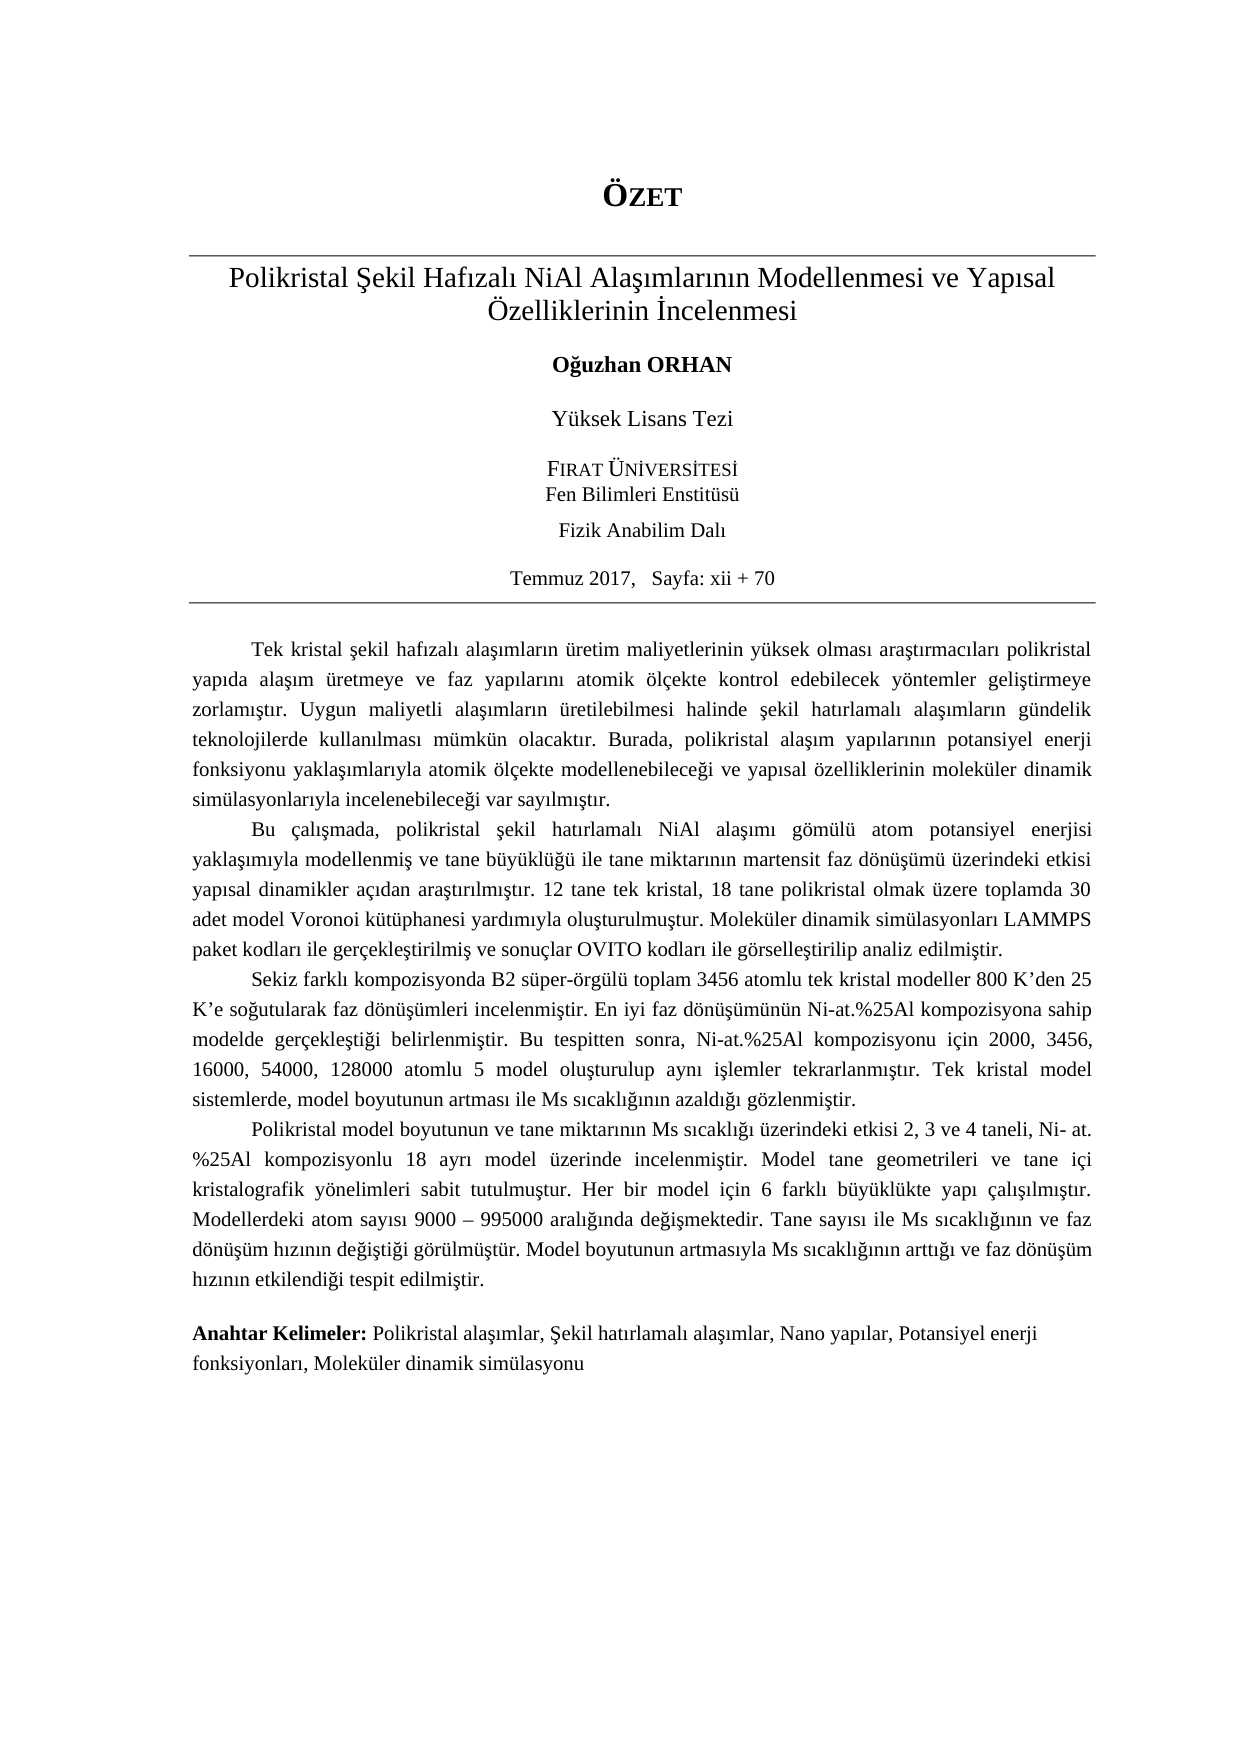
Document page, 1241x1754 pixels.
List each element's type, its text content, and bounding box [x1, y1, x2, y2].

text Sekiz farklı kompozisyonda B2 süper-örgülü toplam 3456 atomlu tek kristal modeller 800 K’den 25 K’e soğutularak faz dönüşümleri incelenmiştir. En iyi faz dönüşümünün Ni-at.%25Al kompozisyona sahip modelde gerçekleştiği belirlenmiştir. Bu tespitten sonra, Ni-at.%25Al kompozisyonu için 2000, 3456, 16000, 54000, 128000 atomlu 5 model oluşturulup aynı işlemler tekrarlanmıştır. Tek kristal model sistemlerde, model boyutunun artması ile Ms sıcaklığının azaldığı gözlenmiştir. [192, 967, 1093, 1111]
text Fen Bilimleri Enstitüsü Fizik Anabilim Dalı [545, 482, 739, 542]
title Polikristal Şekil Hafızalı NiAl Alaşımlarının Modellenmesi ve Yapısal Özelliklerinin İncelenmesi [201, 260, 1083, 327]
text Anahtar Kelimeler: Polikristal alaşımlar, Şekil hatırlamalı alaşımlar, Nano yapılar, Potansiyel enerji fonksiyonları, Moleküler dinamik simülasyonu [192, 1321, 1126, 1375]
text Tek kristal şekil hafızalı alaşımların üretim maliyetlerinin yüksek olması araştırmacıları polikristal yapıda alaşım üretmeye ve faz yapılarını atomik ölçekte kontrol edebilecek yöntemler geliştirmeye zorlamıştır. Uygun maliyetli alaşımların üretilebilmesi halinde şekil hatırlamalı alaşımların gündelik teknolojilerde kullanılması mümkün olacaktır. Burada, polikristal alaşım yapılarının potansiyel enerji fonksiyonu yaklaşımlarıyla atomik ölçekte modellenebileceği ve yapısal özelliklerinin moleküler dinamik simülasyonlarıyla incelenebileceği var sayılmıştır. [192, 637, 1093, 811]
text Temmuz 2017, Sayfa: xii + 70 [201, 566, 1083, 590]
text Yüksek Lisans Tezi FIRAT ÜNİVERSİTESİ [547, 382, 738, 482]
text ÖZET [201, 175, 1083, 213]
subtitle Oğuzhan ORHAN [201, 351, 1083, 378]
text Polikristal model boyutunun ve tane miktarının Ms sıcaklığı üzerindeki etkisi 2, 3 ve 4 taneli, Ni- at.%25Al kompozisyonlu 18 ayrı model üzerinde incelenmiştir. Model tane geometrileri ve tane içi kristalografik yönelimleri sabit tutulmuştur. Her bir model için 6 farklı büyüklükte yapı çalışılmıştır. Modellerdeki atom sayısı 9000 – 995000 aralığında değişmektedir. Tane sayısı ile Ms sıcaklığının ve faz dönüşüm hızının değiştiği görülmüştür. Model boyutunun artmasıyla Ms sıcaklığının arttığı ve faz dönüşüm hızının etkilendiği tespit edilmiştir. [192, 1117, 1093, 1291]
text Bu çalışmada, polikristal şekil hatırlamalı NiAl alaşımı gömülü atom potansiyel enerjisi yaklaşımıyla modellenmiş ve tane büyüklüğü ile tane miktarının martensit faz dönüşümü üzerindeki etkisi yapısal dinamikler açıdan araştırılmıştır. 12 tane tek kristal, 18 tane polikristal olmak üzere toplamda 30 adet model Voronoi kütüphanesi yardımıyla oluşturulmuştur. Moleküler dinamik simülasyonları LAMMPS paket kodları ile gerçekleştirilmiş ve sonuçlar OVITO kodları ile görselleştirilip analiz edilmiştir. [192, 817, 1093, 961]
